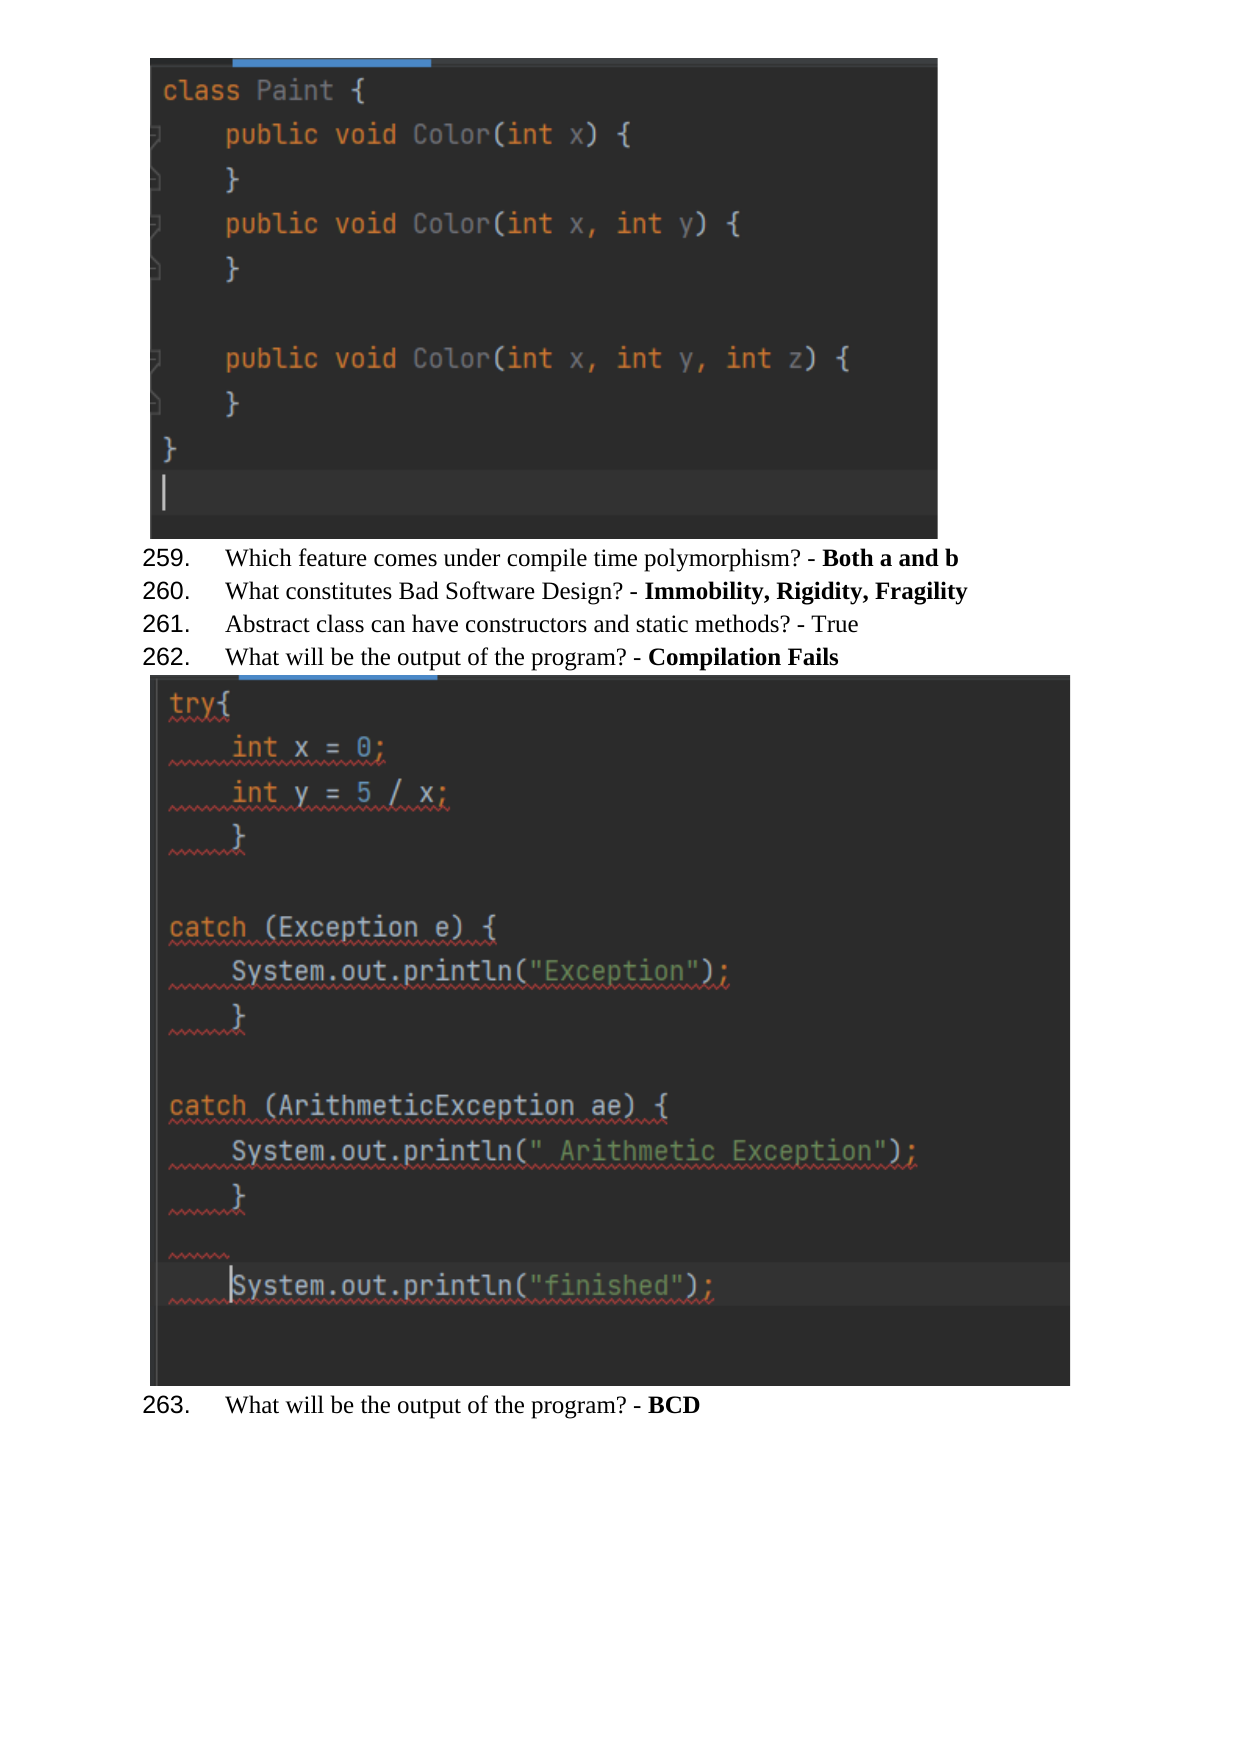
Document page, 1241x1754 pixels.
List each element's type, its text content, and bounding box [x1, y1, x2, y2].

picture [150, 675, 1071, 1386]
list Which feature comes under compile time polymorphism? - Both a and b [142, 542, 1090, 571]
list Abstract class can have constructors and static methods? - True [142, 609, 1090, 638]
list What constitutes Bad Software Design? - Immobility, Rigidity, Fragility [142, 576, 1090, 604]
list What will be the output of the program? - Compilation Fails [142, 642, 1090, 671]
list What will be the output of the program? - BCD [142, 1390, 1090, 1419]
picture [150, 58, 938, 539]
